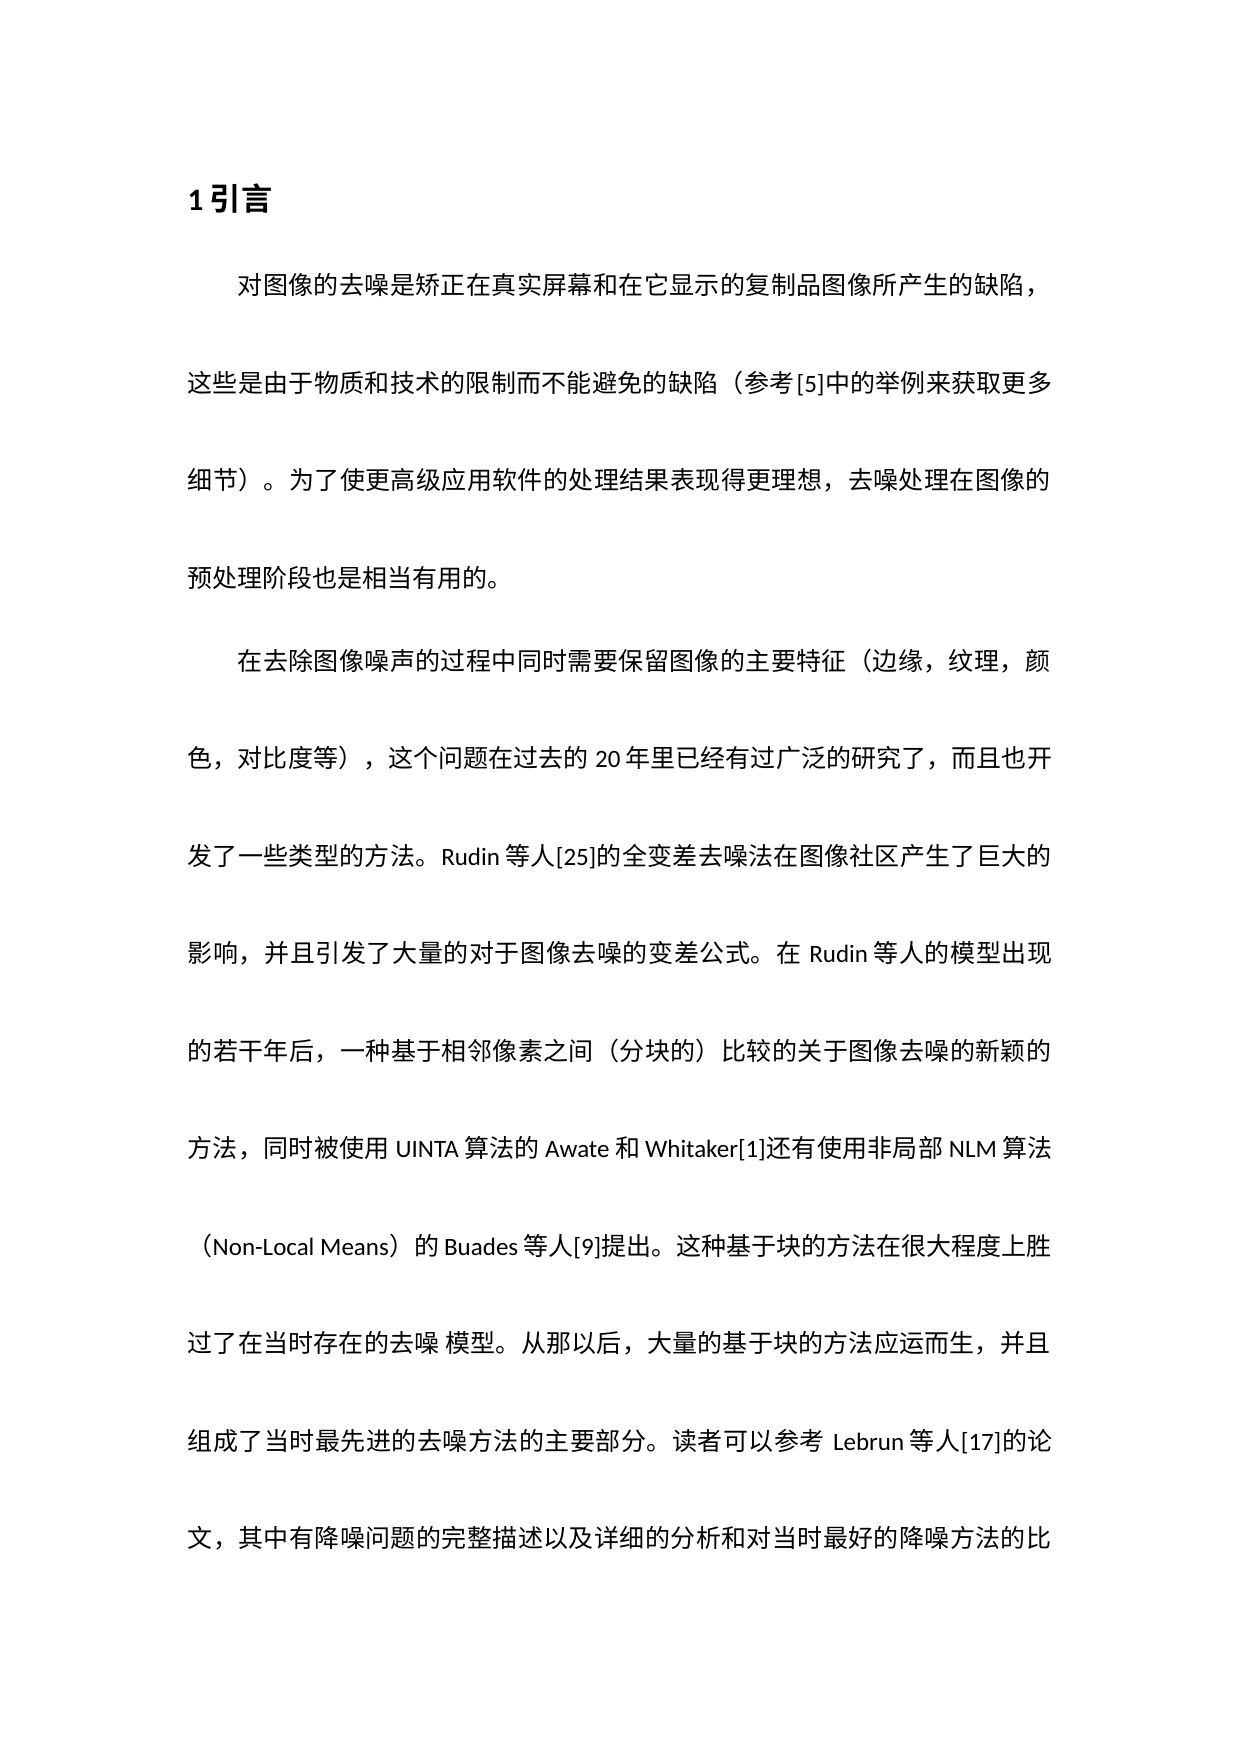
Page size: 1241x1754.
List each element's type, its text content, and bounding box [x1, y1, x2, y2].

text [187, 627, 1053, 1569]
title 1引言 [187, 164, 1053, 229]
text 对图像的去噪是矫正在真实屏幕和在它显示的复制品图像所产生的缺陷，这些是由于物质和技术的限制而不能避免的缺陷（参考[5]中的举例来获取更多细节）。为了使更高级应用软件的处理结果表现得更理想，去噪处理在图像的预处理阶段也是相当有用的。 [187, 251, 1053, 609]
